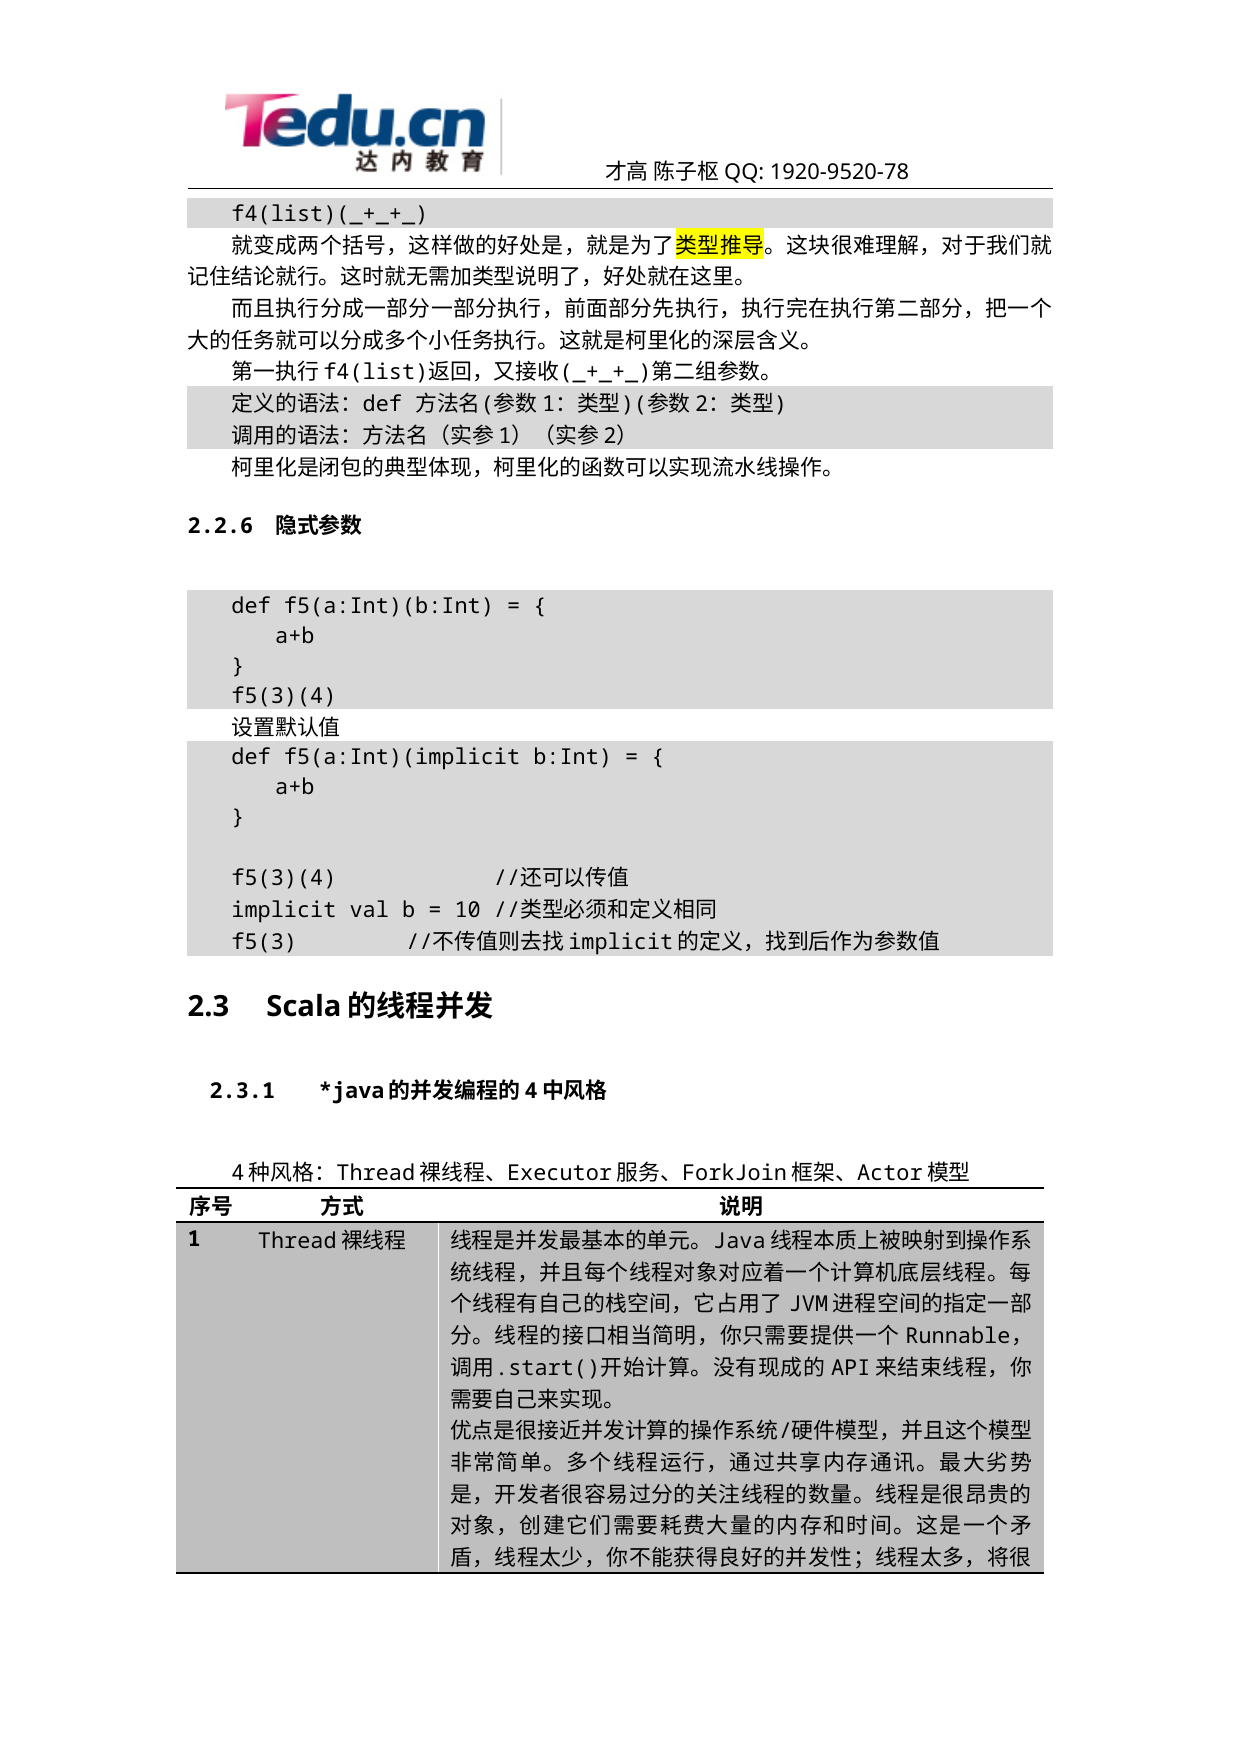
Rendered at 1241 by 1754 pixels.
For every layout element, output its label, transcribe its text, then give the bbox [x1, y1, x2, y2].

text 柯里化是闭包的典型体现，柯里化的函数可以实现流水线操作。 [187, 449, 1053, 481]
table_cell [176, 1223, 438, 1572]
text f5(3)(4) //还可以传值 [187, 860, 1053, 892]
text 4种风格：Thread裸线程、Executor服务、ForkJoin框架、Actor模型 [187, 1155, 1053, 1187]
picture [225, 88, 507, 180]
text a+b [187, 771, 1053, 801]
text def f5(a:Int)(implicit b:Int) = { [187, 741, 1053, 771]
text a+b [187, 620, 1053, 650]
subtitle Scala的线程并发 [187, 983, 1053, 1025]
text 第一执行f4(list)返回，又接收(_+_+_)第二组参数。 [187, 354, 1053, 386]
text 调用的语法：方法名（实参1）（实参2） [187, 418, 1053, 449]
text } [187, 801, 1053, 831]
text } [187, 650, 1053, 680]
text 而且执行分成一部分一部分执行，前面部分先执行，执行完在执行第二部分，把一个大的任务就可以分成多个小任务执行。这就是柯里化的深层含义。 [187, 291, 1053, 354]
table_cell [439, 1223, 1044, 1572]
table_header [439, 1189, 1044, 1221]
text f5(3) //不传值则去找implicit的定义，找到后作为参数值 [187, 924, 1053, 956]
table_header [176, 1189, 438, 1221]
text f4(list)(_+_+_) [187, 198, 1053, 228]
text 设置默认值 [187, 709, 1053, 741]
text 定义的语法：def 方法名(参数1：类型)(参数2：类型) [187, 386, 1053, 418]
subtitle 隐式参数 [187, 508, 1031, 540]
text f5(3)(4) [187, 680, 1053, 709]
text def f5(a:Int)(b:Int) = { [187, 590, 1053, 620]
text 就变成两个括号，这样做的好处是，就是为了类型推导。这块很难理解，对于我们就记住结论就行。这时就无需加类型说明了，好处就在这里。 [187, 228, 1053, 291]
subtitle *java的并发编程的4中风格 [209, 1073, 1031, 1105]
text implicit val b = 10 //类型必须和定义相同 [187, 892, 1053, 924]
